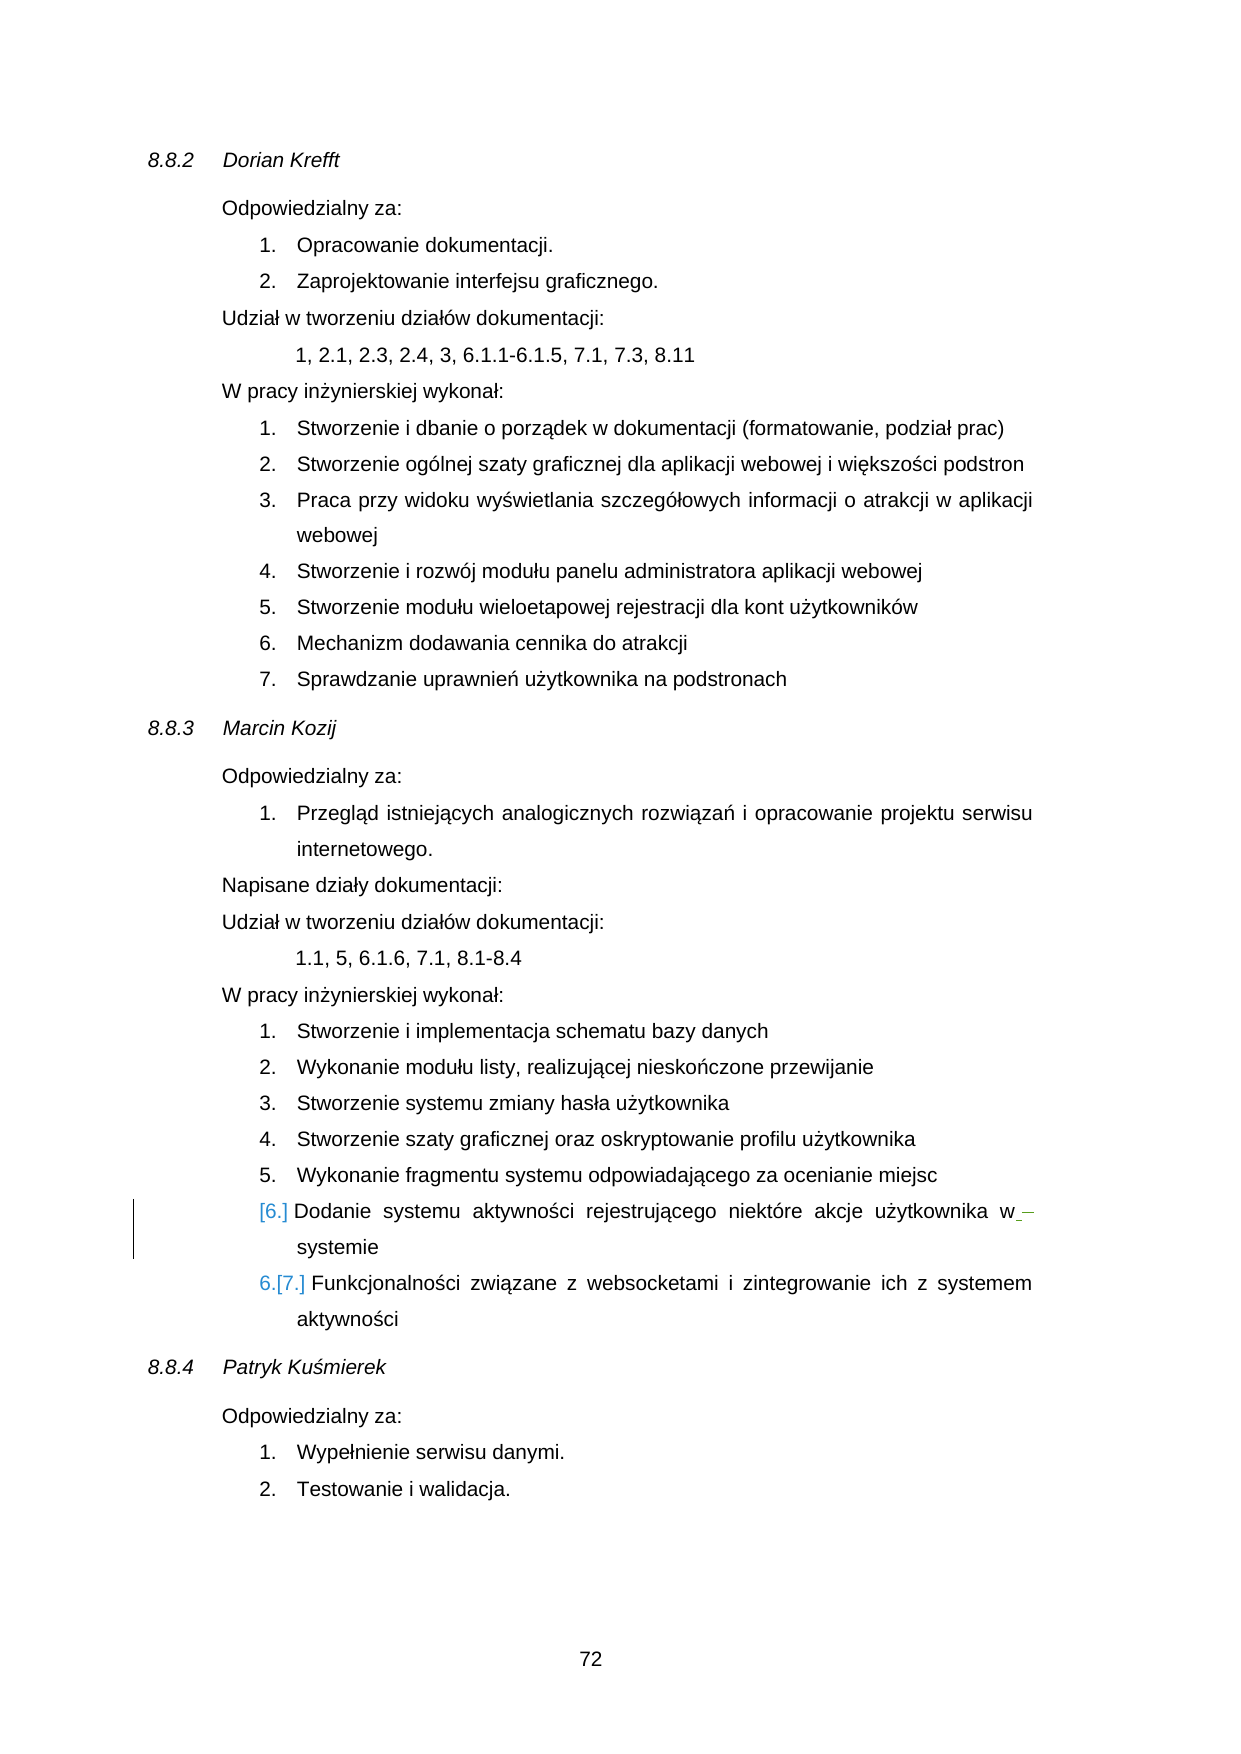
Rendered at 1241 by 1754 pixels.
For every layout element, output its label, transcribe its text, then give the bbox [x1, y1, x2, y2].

list Stworzenie i rozwój modułu panelu administratora aplikacji webowej [259, 559, 1033, 583]
text 1.1, 5, 6.1.6, 7.1, 8.1-8.4 [148, 946, 1033, 970]
list Praca przy widoku wyświetlania szczegółowych informacji o atrakcji w aplikacji webowej [259, 487, 1033, 547]
text Udział w tworzeniu działów dokumentacji: [148, 909, 1033, 933]
list Wypełnienie serwisu danymi. [259, 1440, 1033, 1464]
list Zaprojektowanie interfejsu graficznego. [259, 269, 1033, 293]
list Funkcjonalności związane z websocketami i zintegrowanie ich z systemem aktywności [259, 1271, 1033, 1331]
list Stworzenie systemu zmiany hasła użytkownika [259, 1091, 1033, 1115]
subtitle Dorian Krefft [148, 148, 1033, 172]
list Stworzenie modułu wieloetapowej rejestracji dla kont użytkowników [259, 595, 1033, 619]
list Stworzenie i dbanie o porządek w dokumentacji (formatowanie, podział prac) [259, 416, 1033, 439]
list Opracowanie dokumentacji. [259, 233, 1033, 257]
list Sprawdzanie uprawnień użytkownika na podstronach [259, 667, 1033, 691]
list Wykonanie modułu listy, realizującej nieskończone przewijanie [259, 1055, 1033, 1079]
list Stworzenie i implementacja schematu bazy danych [259, 1019, 1033, 1043]
text Odpowiedzialny za: [148, 196, 1033, 220]
text W pracy inżynierskiej wykonał: [148, 983, 1033, 1007]
text Odpowiedzialny za: [148, 764, 1033, 788]
subtitle Marcin Kozij [148, 716, 1033, 739]
text Udział w tworzeniu działów dokumentacji: [148, 306, 1033, 330]
list Przegląd istniejących analogicznych rozwiązań i opracowanie projektu serwisu internetowego. [259, 801, 1033, 860]
list Mechanizm dodawania cennika do atrakcji [259, 631, 1033, 655]
list Dodanie systemu aktywności rejestrującego niektóre akcje użytkownika wsystemie [259, 1199, 1033, 1259]
list Stworzenie ogólnej szaty graficznej dla aplikacji webowej i większości podstron [259, 451, 1033, 475]
list Wykonanie fragmentu systemu odpowiadającego za ocenianie miejsc [259, 1163, 1033, 1187]
text Napisane działy dokumentacji: [148, 873, 1033, 897]
text W pracy inżynierskiej wykonał: [148, 379, 1033, 403]
subtitle Patryk Kuśmierek [148, 1355, 1033, 1379]
list Stworzenie szaty graficznej oraz oskryptowanie profilu użytkownika [259, 1127, 1033, 1151]
text Odpowiedzialny za: [148, 1404, 1033, 1428]
text 1, 2.1, 2.3, 2.4, 3, 6.1.1-6.1.5, 7.1, 7.3, 8.11 [148, 342, 1033, 366]
list Testowanie i walidacja. [259, 1477, 1033, 1501]
